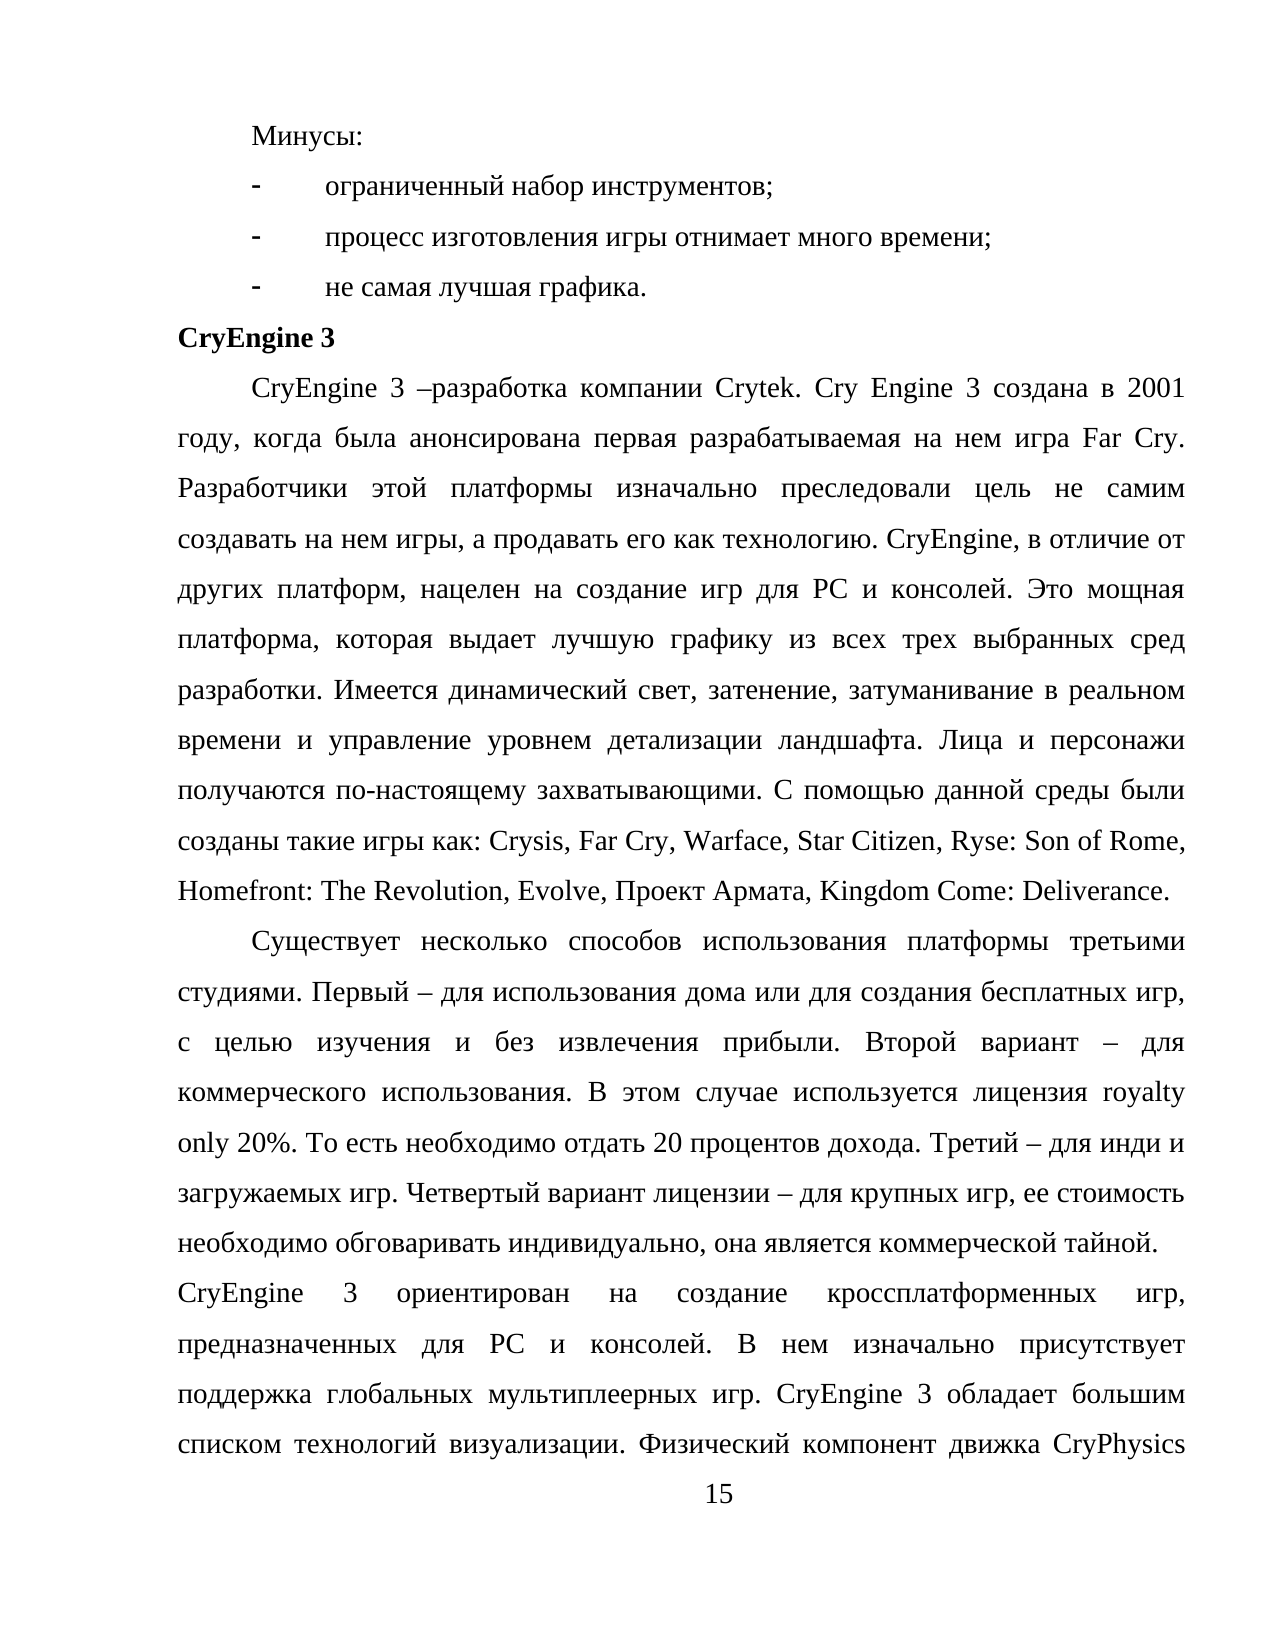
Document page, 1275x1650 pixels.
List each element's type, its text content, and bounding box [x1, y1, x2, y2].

list не самая лучшая графика. [177, 269, 1186, 303]
list ограниченный набор инструментов; [177, 168, 1186, 202]
list процесс изготовления игры отнимает много времени; [177, 219, 1186, 252]
list CryEngine 3 [177, 320, 1186, 353]
text Существует несколько способов использования платформы третьими студиями. Первый – для использования дома или для создания бесплатных игр, с целью изучения и без извлечения прибыли. Второй вариант – для коммерческого использования. В этом случае используется лицензия royalty only 20%. То есть необходимо отдать 20 процентов дохода. Третий – для инди и загружаемых игр. Четвертый вариант лицензии – для крупных игр, ее стоимость необходимо обговаривать индивидуально, она является коммерческой тайной. [177, 923, 1186, 1259]
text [177, 1276, 1186, 1460]
text CryEngine 3 –разработка компании Crytek. Cry Engine 3 создана в 2001 году, когда была анонсирована первая разрабатываемая на нем игра Far Cry. Разработчики этой платформы изначально преследовали цель не самим создавать на нем игры, а продавать его как технологию. CryEngine, в отличие от других платформ, нацелен на создание игр для PC и консолей. Это мощная платформа, которая выдает лучшую графику из всех трех выбранных сред разработки. Имеется динамический свет, затенение, затуманивание в реальном времени и управление уровнем детализации ландшафта. Лица и персонажи получаются по-настоящему захватывающими. С помощью данной среды были созданы такие игры как: Crysis, Far Cry, Warface, Star Citizen, Ryse: Son of Rome, Homefront: The Revolution, Evolve, Проект Армата, Kingdom Come: Deliverance. [177, 370, 1186, 907]
list Минусы: [177, 118, 1186, 152]
